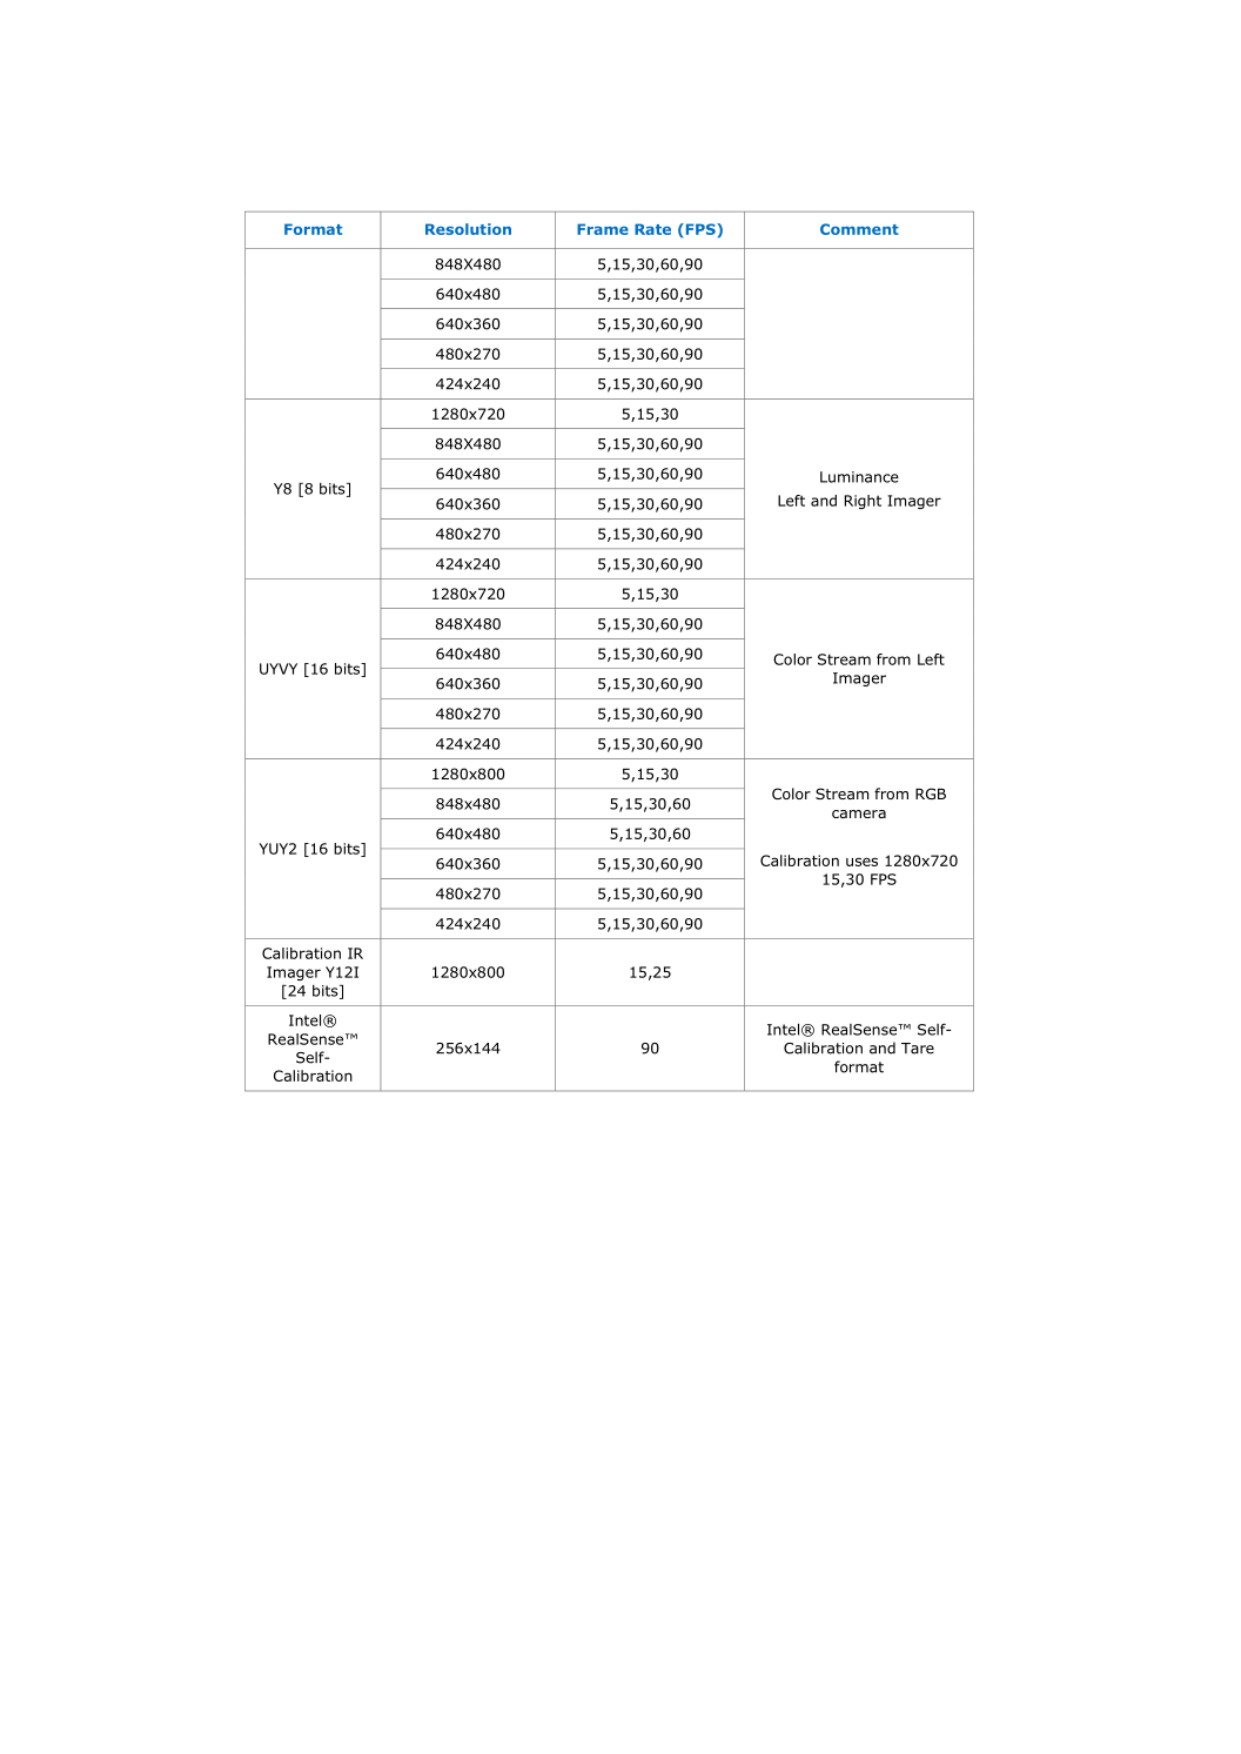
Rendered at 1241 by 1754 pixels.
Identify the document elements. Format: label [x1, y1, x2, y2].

picture [187, 162, 1053, 1104]
